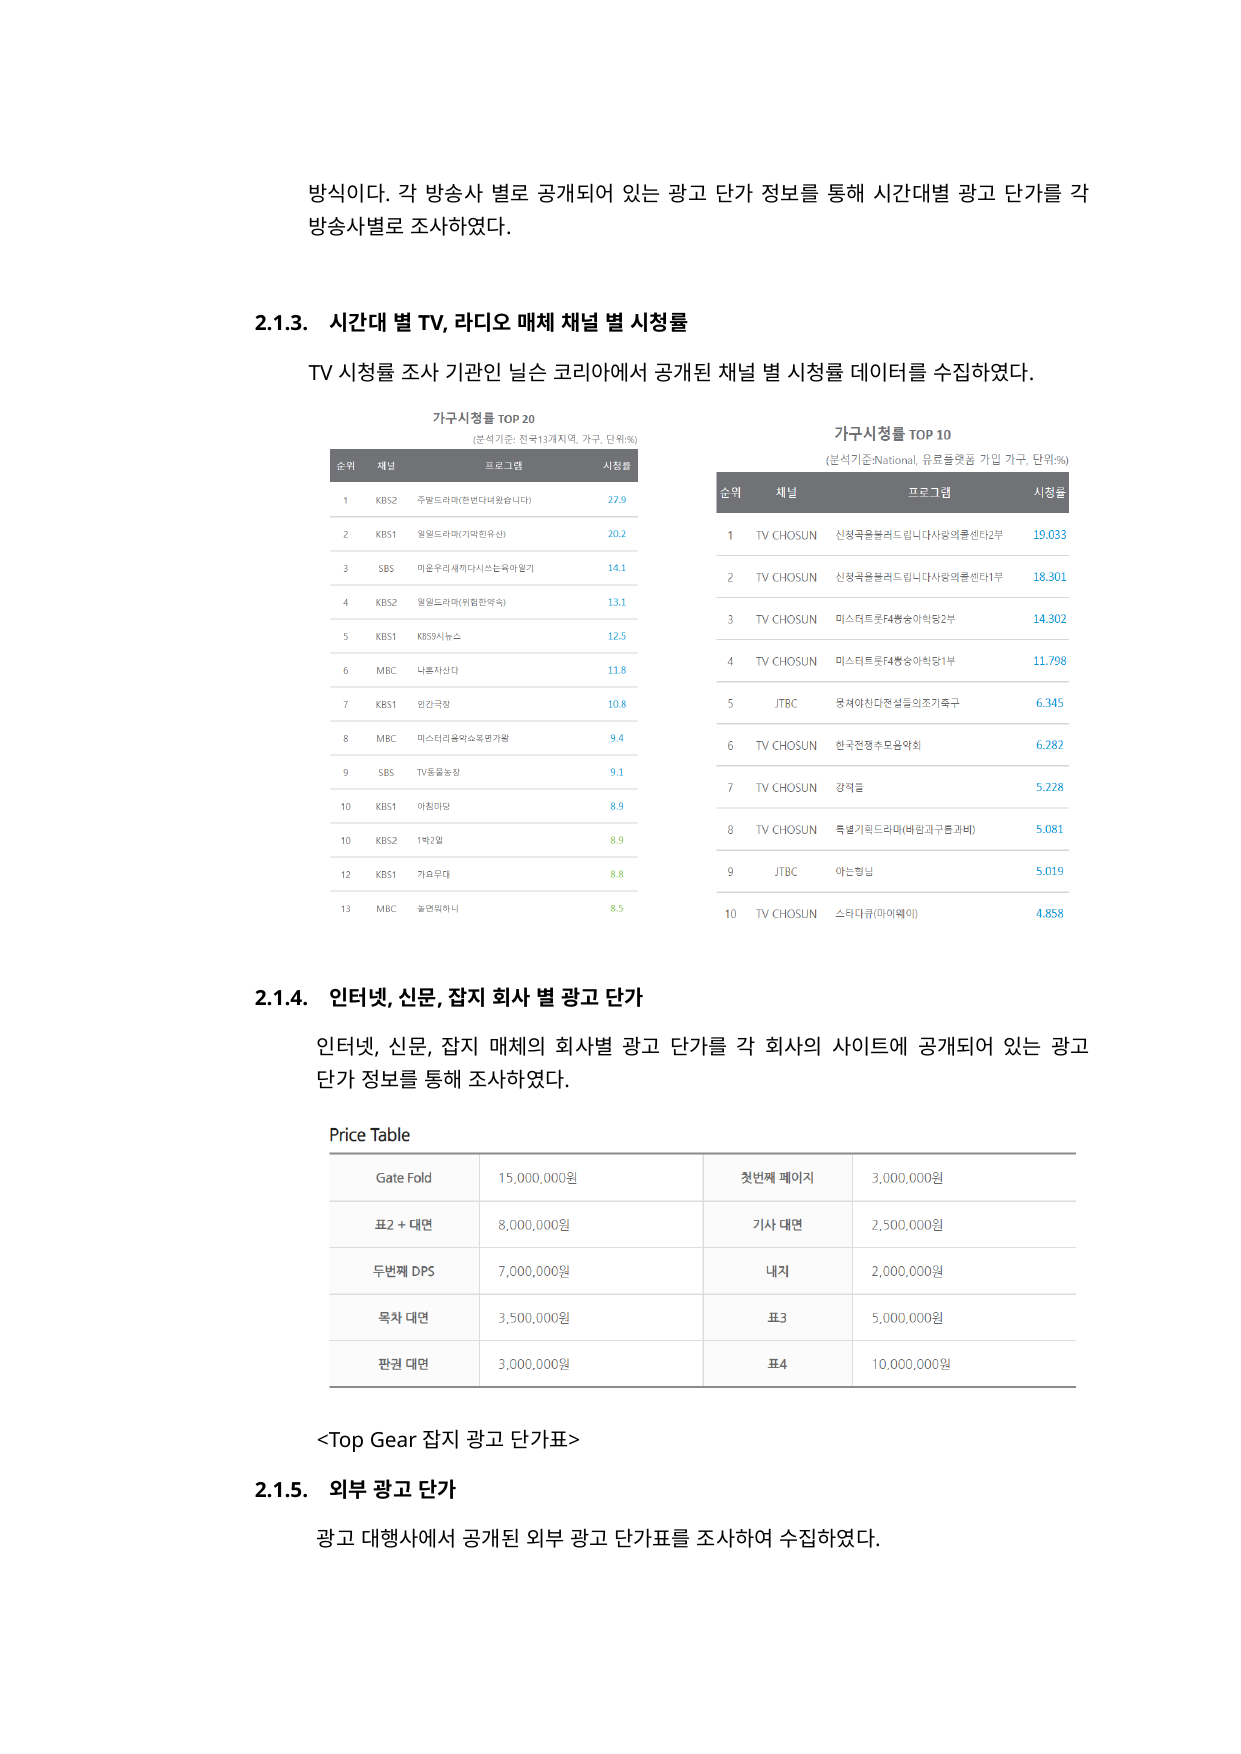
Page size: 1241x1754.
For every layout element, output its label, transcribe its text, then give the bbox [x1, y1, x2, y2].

list 인터넷, 신문, 잡지 회사 별 광고 단가 [254, 981, 1090, 1012]
list <Top Gear 잡지 광고 단가표> [317, 1422, 1090, 1454]
list 시간대 별 TV, 라디오 매체 채널 별 시청률 [254, 307, 1090, 337]
picture [316, 1112, 1090, 1422]
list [308, 177, 1090, 240]
text 광고 대행사에서 공개된 외부 광고 단가표를 조사하여 수집하였다. [317, 1522, 1090, 1553]
picture [691, 406, 1080, 919]
list 외부 광고 단가 [254, 1473, 1090, 1503]
list TV 시청률 조사 기관인 닐슨 코리아에서 공개된 채널 별 시청률 데이터를 수집하였다. [308, 356, 1090, 386]
list 인터넷, 신문, 잡지 매체의 회사별 광고 단가를 각 회사의 사이트에 공개되어 있는 광고 단가 정보를 통해 조사하였다. [317, 1031, 1090, 1094]
picture [308, 405, 659, 916]
